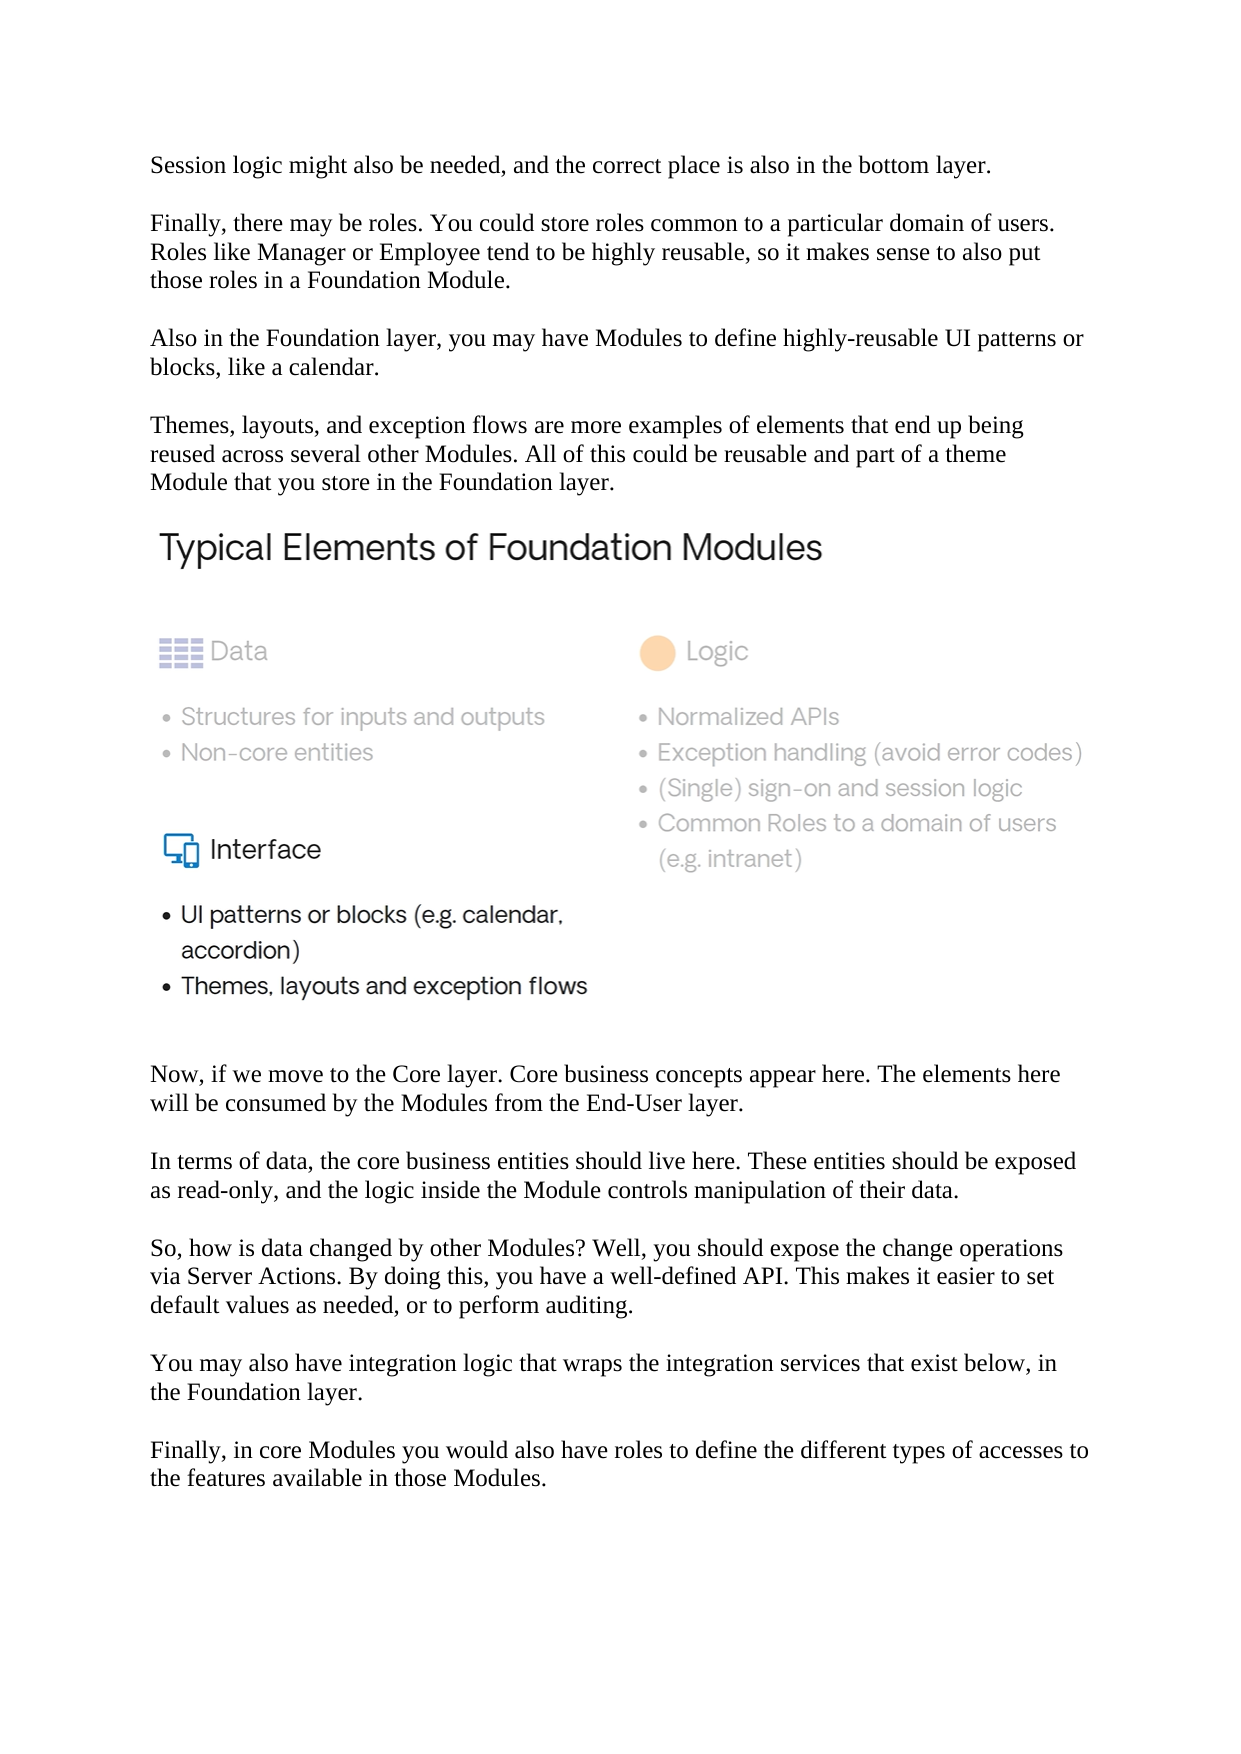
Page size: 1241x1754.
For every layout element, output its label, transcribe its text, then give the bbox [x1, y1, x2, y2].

text In terms of data, the core business entities should live here. These entities should be exposed as read-only, and the logic inside the Module controls manipulation of their data. [150, 1146, 1090, 1203]
text Session logic might also be needed, and the correct place is also in the bottom layer. [150, 150, 1090, 179]
picture [150, 525, 1091, 1031]
text Also in the Foundation layer, you may have Modules to define highly-reusable UI patterns or blocks, like a calendar. [150, 323, 1090, 381]
text So, how is data changed by other Modules? Well, you should expose the change operations via Server Actions. By doing this, you have a well-defined API. This makes it easier to set default values as needed, or to perform auditing. [150, 1233, 1090, 1319]
text Finally, in core Modules you would also have roles to define the different types of accesses to the features available in those Modules. [150, 1435, 1090, 1492]
text You may also have integration logic that wraps the integration services that exist below, in the Foundation layer. [150, 1348, 1090, 1406]
text Themes, layouts, and exception flows are more examples of elements that end up being reused across several other Modules. All of this could be reusable and part of a theme Module that you store in the Foundation layer. [150, 410, 1090, 525]
text Now, if we move to the Core layer. Core business concepts appear here. The elements here will be consumed by the Modules from the End-User layer. [150, 1059, 1090, 1117]
text Finally, there may be roles. You could store roles common to a particular domain of users. Roles like Manager or Employee tend to be highly reusable, so it makes sense to also put those roles in a Foundation Module. [150, 208, 1090, 294]
